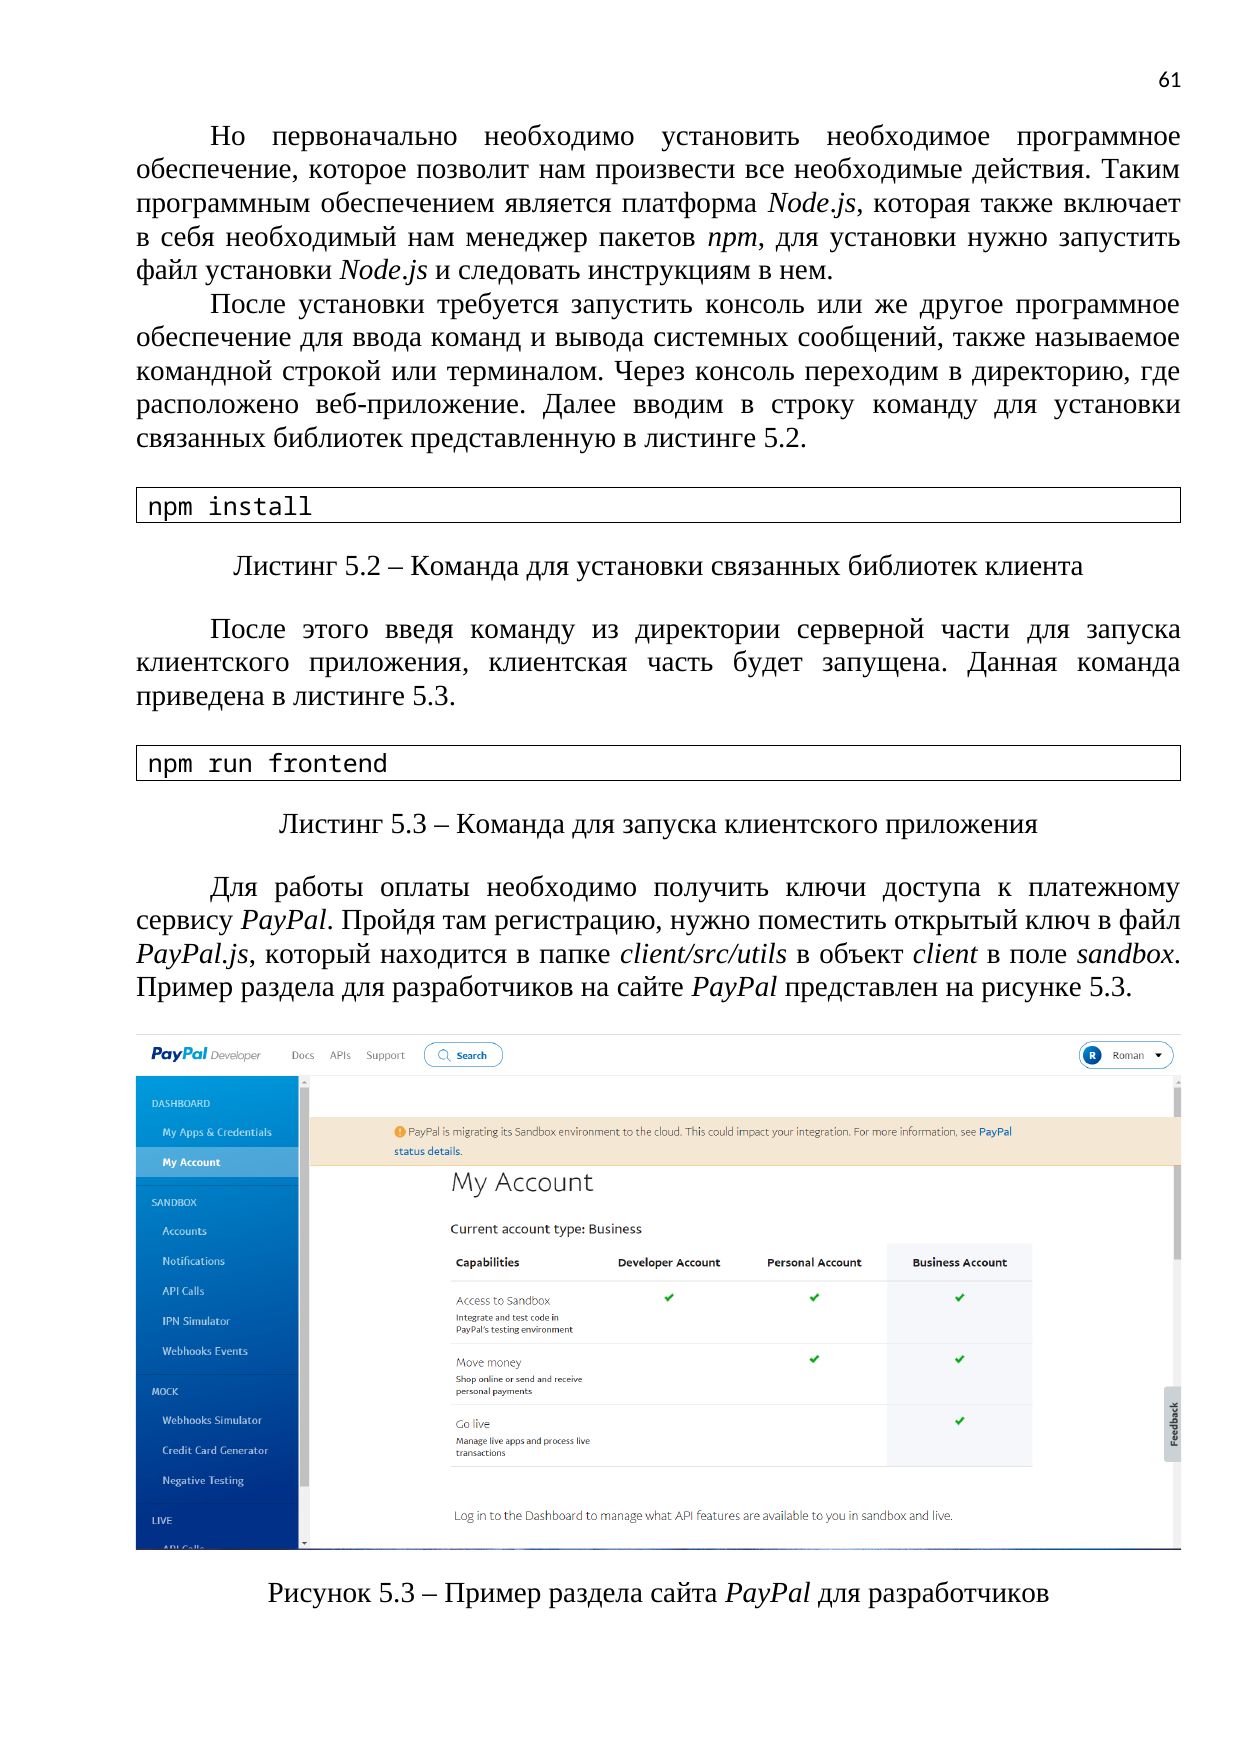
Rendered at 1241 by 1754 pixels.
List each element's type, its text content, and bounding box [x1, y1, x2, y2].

text Для работы оплаты необходимо получить ключи доступа к платежному сервису PayPal. Пройдя там регистрацию, нужно поместить открытый ключ в файл PayPal.js, который находится в папке client/src/utils в объект client в поле sandbox. Пример раздела для разработчиков на сайте PayPal представлен на рисунке 5.3. [136, 869, 1181, 1003]
text После этого введя команду из директории серверной части для запуска клиентского приложения, клиентская часть будет запущена. Данная команда приведена в листинге 5.3. [136, 611, 1181, 712]
text Листинг 5.3 – Команда для запуска клиентского приложения [136, 806, 1181, 840]
picture [135, 1032, 1182, 1550]
text Рисунок 5.3 – Пример раздела сайта PayPal для разработчиков [136, 1575, 1181, 1608]
text Листинг 5.2 – Команда для установки связанных библиотек клиента [136, 548, 1181, 582]
text После установки требуется запустить консоль или же другое программное обеспечение для ввода команд и вывода системных сообщений, также называемое командной строкой или терминалом. Через консоль переходим в директорию, где расположено веб-приложение. Далее вводим в строку команду для установки связанных библиотек представленную в листинге 5.2. [136, 286, 1181, 453]
text Но первоначально необходимо установить необходимое программное обеспечение, которое позволит нам произвести все необходимые действия. Таким программным обеспечением является платформа Node.js, которая также включает в себя необходимый нам менеджер пакетов npm, для установки нужно запустить файл установки Node.js и следовать инструкциям в нем. [136, 118, 1181, 286]
